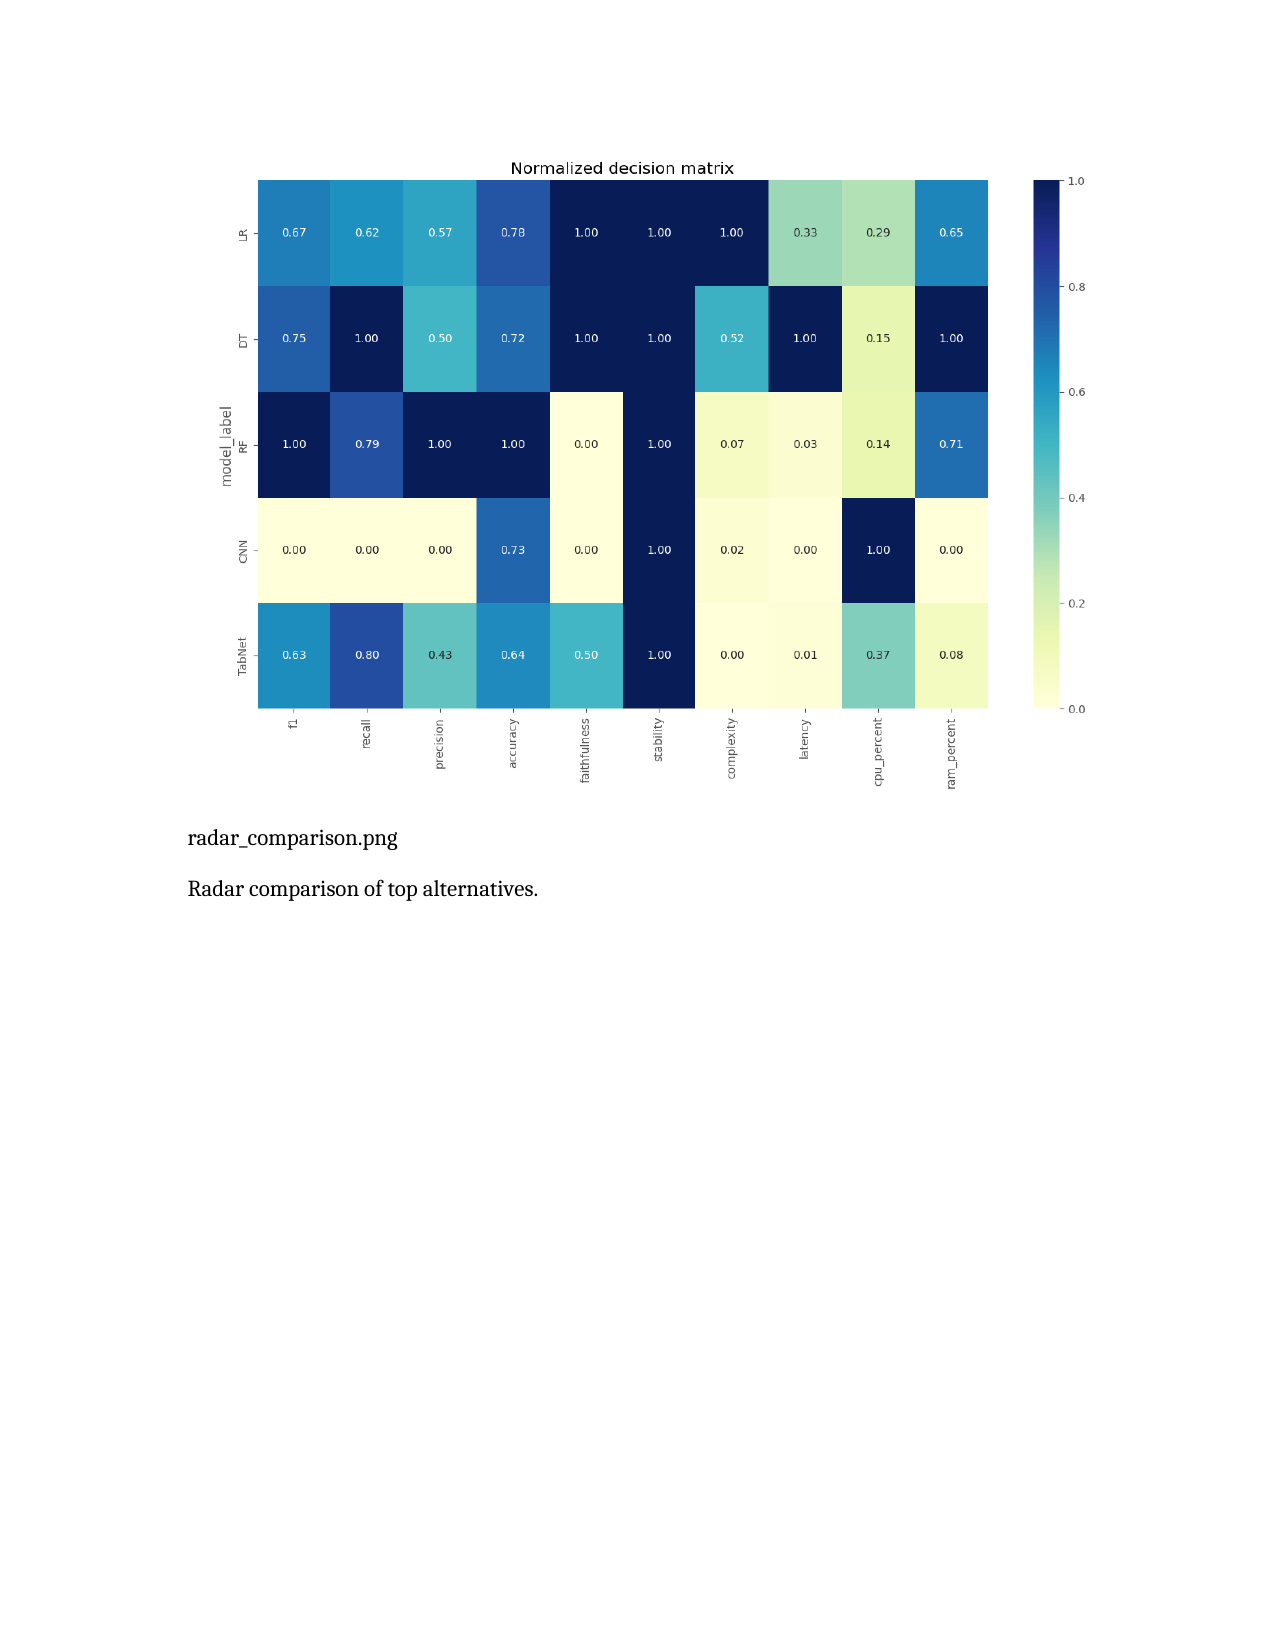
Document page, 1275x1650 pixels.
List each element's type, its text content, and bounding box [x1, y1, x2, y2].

picture [206, 150, 1182, 800]
text Radar comparison of top alternatives. [187, 876, 1087, 902]
text radar_comparison.png [187, 825, 1087, 851]
